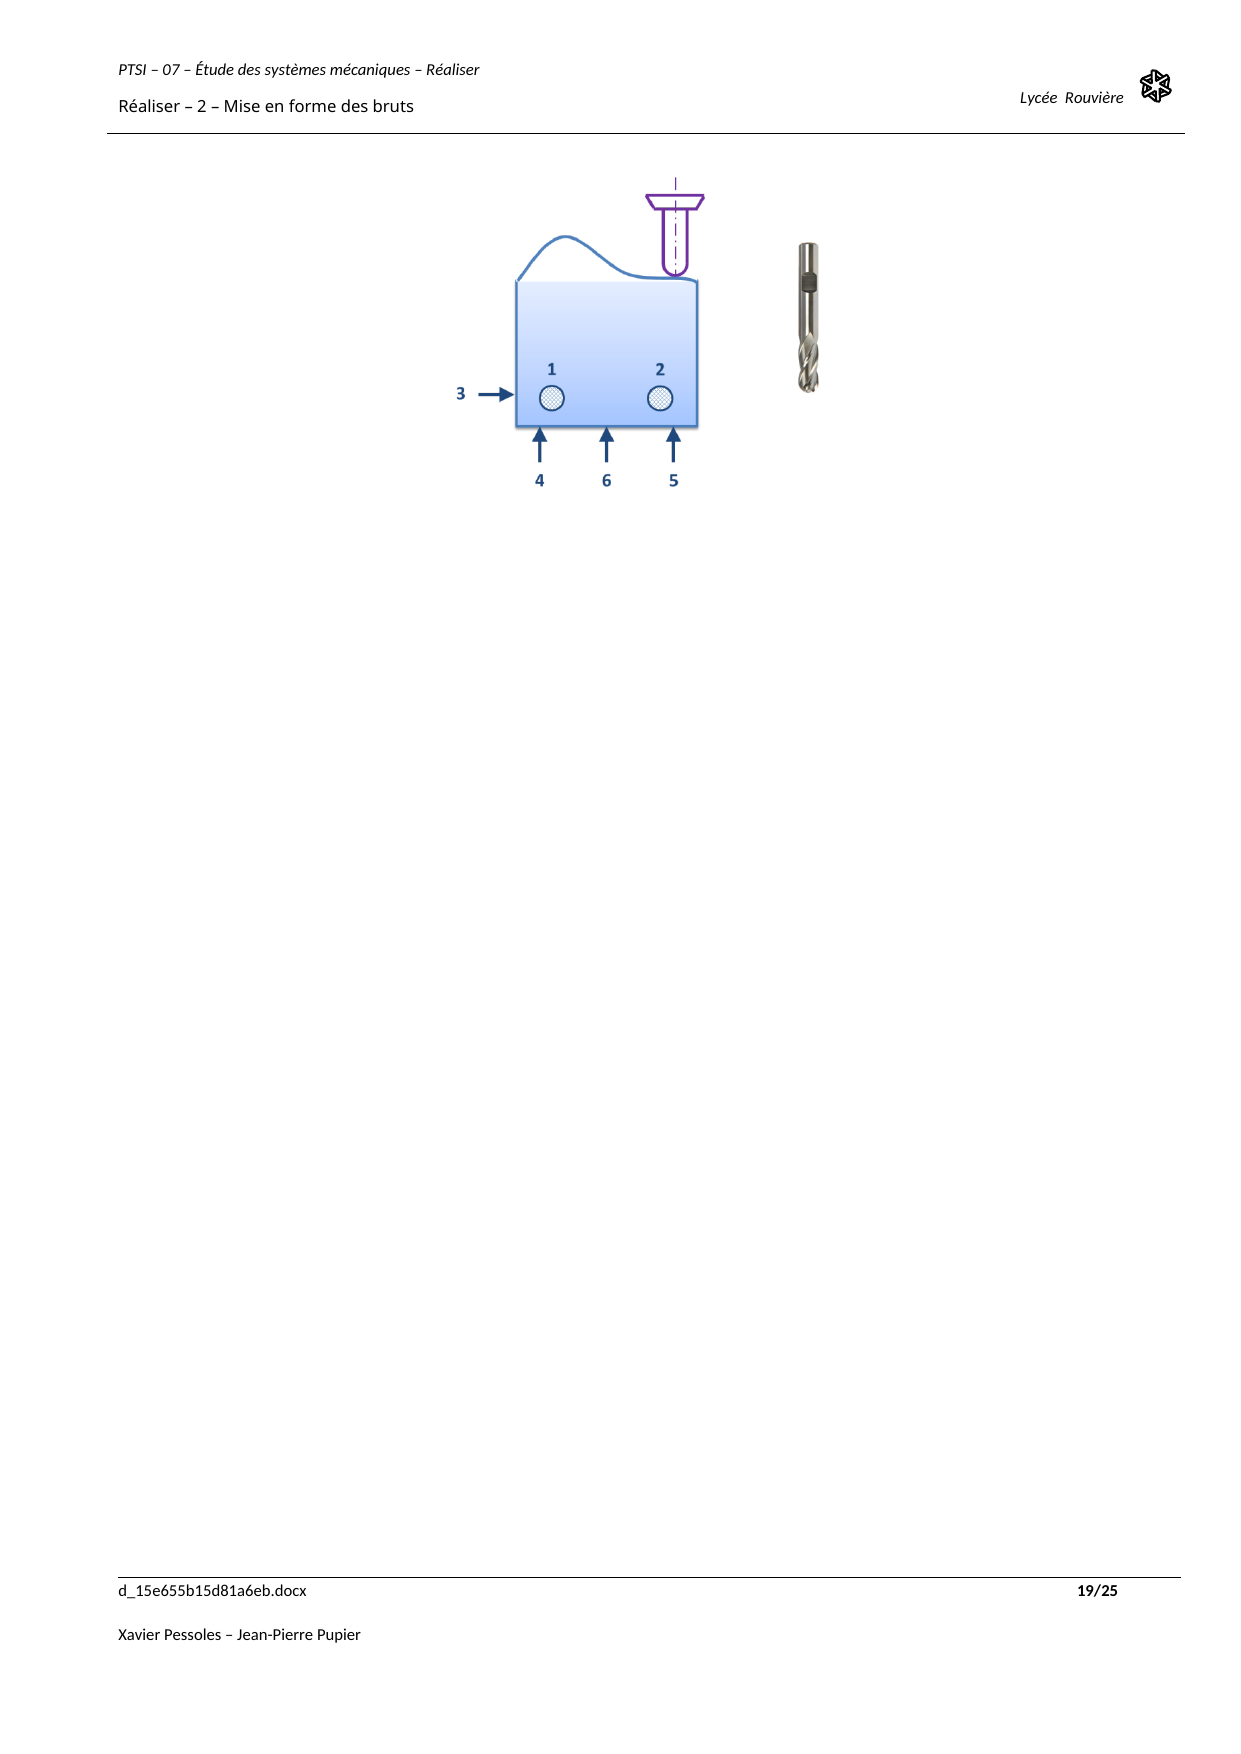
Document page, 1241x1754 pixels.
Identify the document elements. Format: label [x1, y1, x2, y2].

table_cell [107, 178, 1154, 510]
picture [442, 177, 819, 503]
